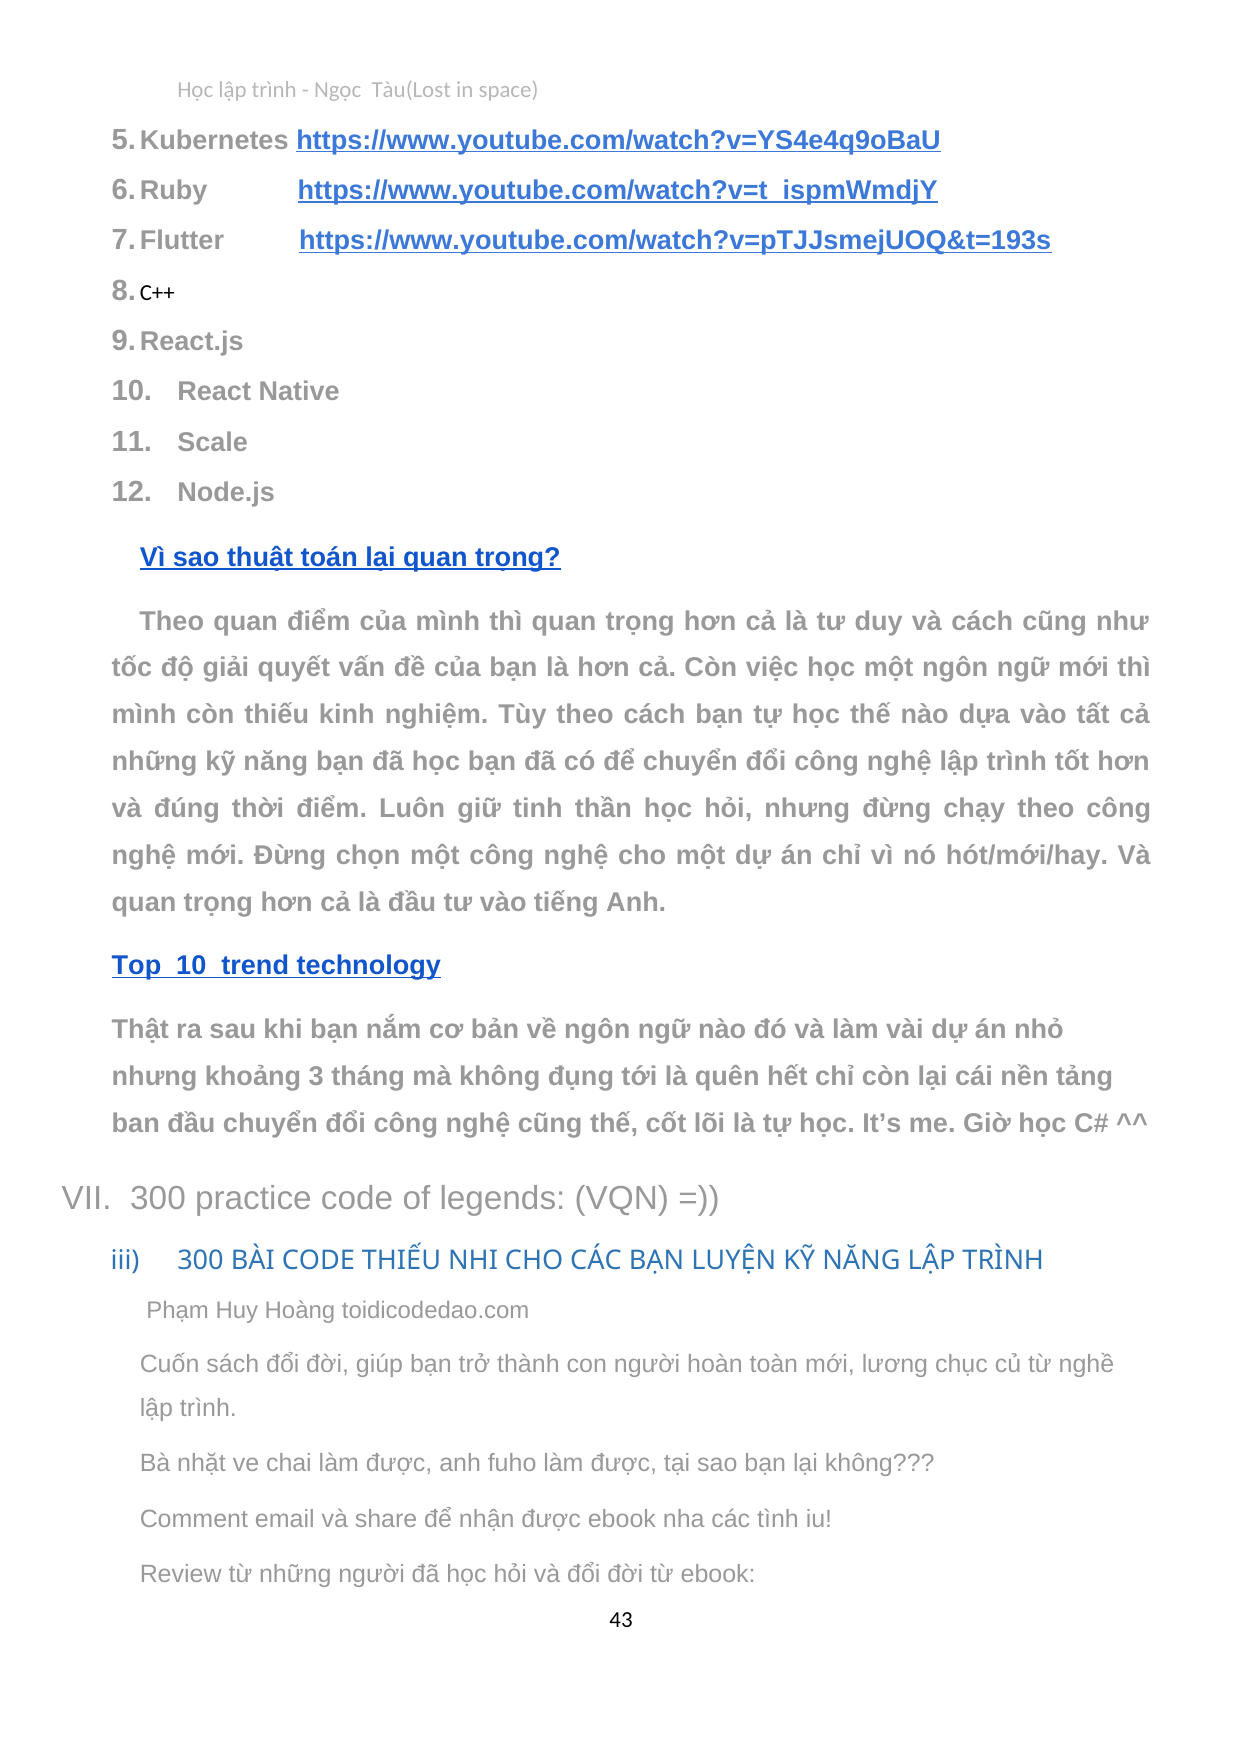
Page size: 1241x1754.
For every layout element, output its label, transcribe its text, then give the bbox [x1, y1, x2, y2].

list Node.js [111, 474, 1152, 507]
list React Native [111, 373, 1152, 407]
text Vì sao thuật toán lại quan trọng? [139, 541, 1152, 572]
text Review từ những người đã học hỏi và đổi đời từ ebook: [139, 1559, 1152, 1588]
text Comment email và share để nhận được ebook nha các tình iu! [139, 1504, 1152, 1532]
text Thật ra sau khi bạn nắm cơ bản về ngôn ngữ nào đó và làm vài dự án nhỏ nhưng khoảng 3 tháng mà không đụng tới là quên hết chỉ còn lại cái nền tảng ban đầu chuyển đổi công nghệ cũng thế, cốt lõi là tự học. It’s me. Giờ học C# ^^ [111, 1013, 1152, 1138]
list Kubernetes https://www.youtube.com/watch?v=YS4e4q9oBaU [111, 122, 1152, 155]
text Bà nhặt ve chai làm được, anh fuho làm được, tại sao bạn lại không??? [139, 1448, 1152, 1477]
list Scale [111, 424, 1152, 457]
text Theo quan điểm của mình thì quan trọng hơn cả là tư duy và cách cũng như tốc độ giải quyết vấn đề của bạn là hơn cả. Còn việc học một ngôn ngữ mới thì mình còn thiếu kinh nghiệm. Tùy theo cách bạn tự học thế nào dựa vào tất cả những kỹ năng bạn đã học bạn đã có để chuyển đổi công nghệ lập trình tốt hơn và đúng thời điểm. Luôn giữ tinh thần học hỏi, nhưng đừng chạy theo công nghệ mới. Đừng chọn một công nghệ cho một dự án chỉ vì nó hót/mới/hay. Và quan trọng hơn cả là đầu tư vào tiếng Anh. [111, 604, 1152, 917]
text Top 10 trend technology [111, 949, 1152, 981]
list Ruby https://www.youtube.com/watch?v=t_ispmWmdjY [111, 172, 1152, 206]
text Cuốn sách đổi đời, giúp bạn trở thành con người hoàn toàn mới, lương chục củ từ nghề lập trình. [139, 1349, 1152, 1421]
list React.js [111, 323, 1152, 357]
subtitle 300 practice code of legends: (VQN) =)) [111, 1178, 1152, 1217]
list Flutter https://www.youtube.com/watch?v=pTJJsmejUOQ&t=193s [111, 222, 1152, 256]
text Phạm Huy Hoàng toidicodedao.com [139, 1296, 1152, 1323]
